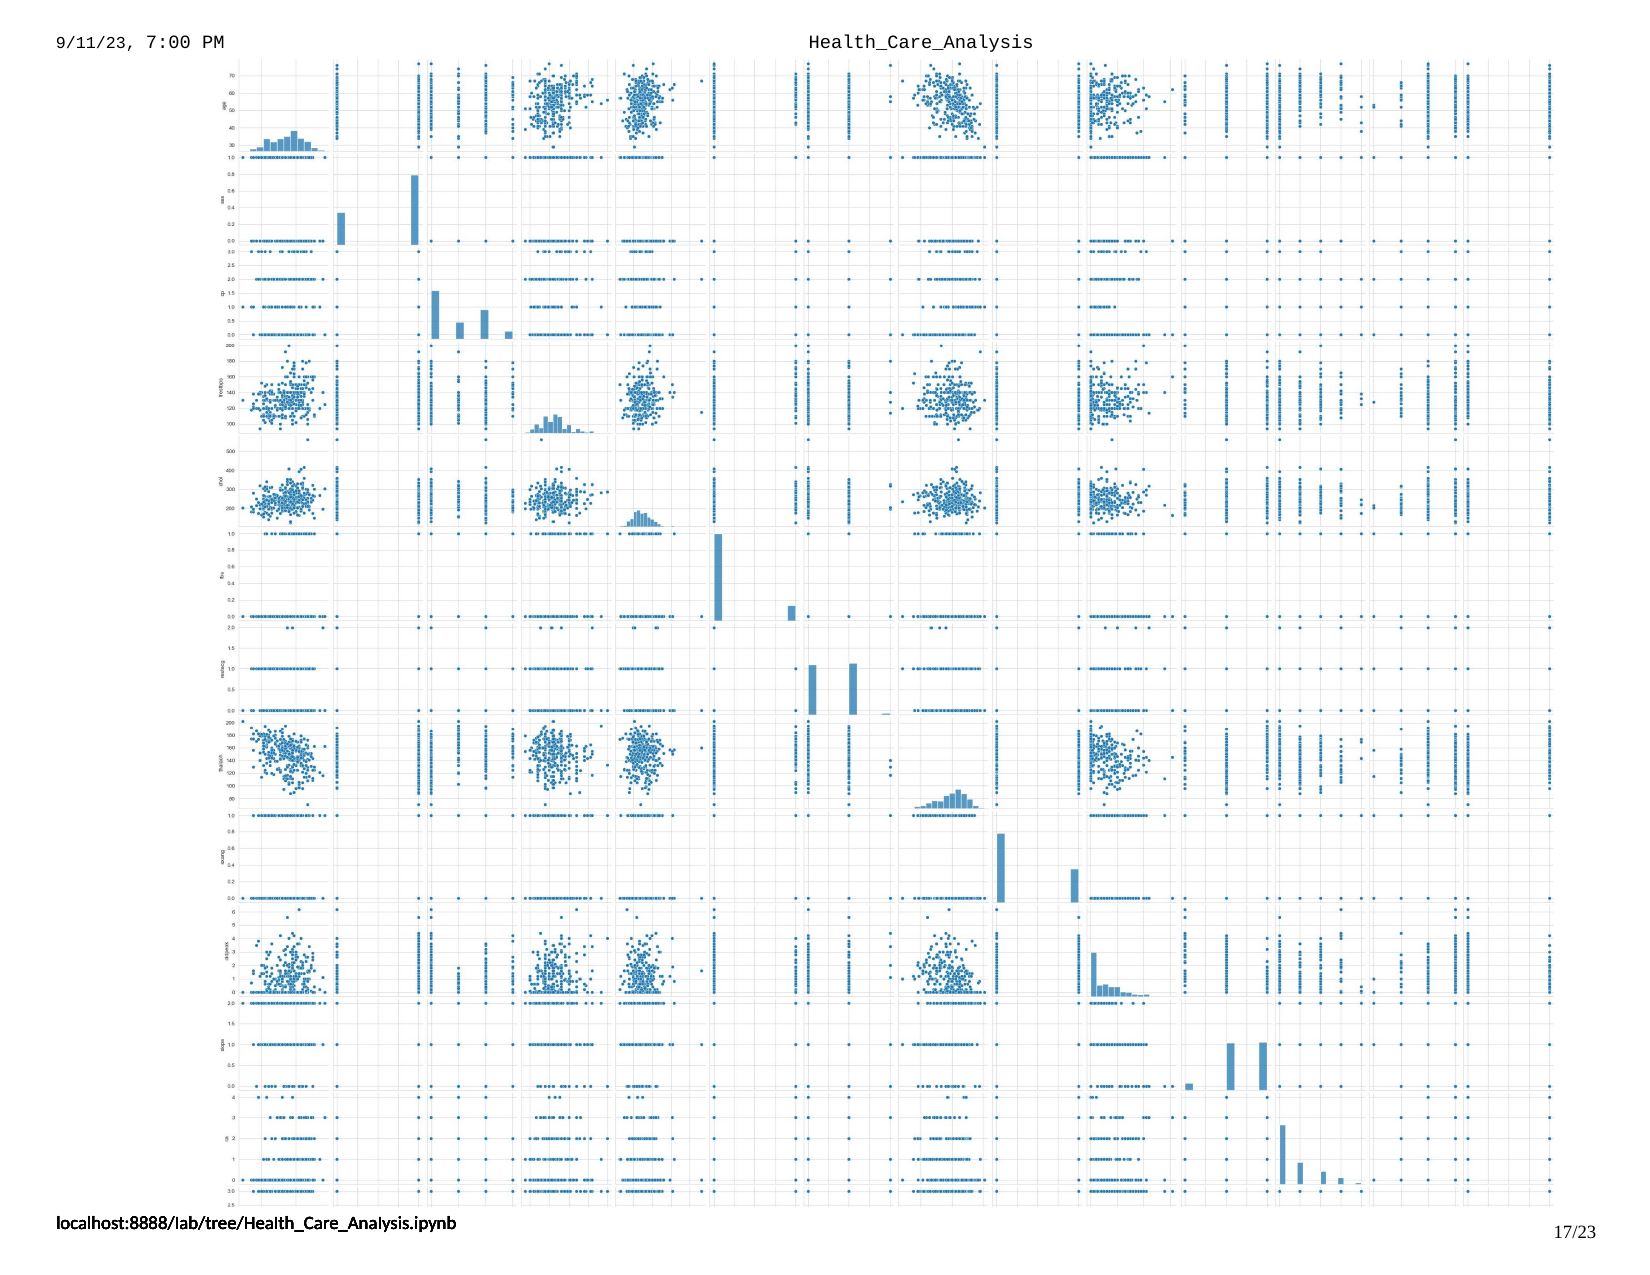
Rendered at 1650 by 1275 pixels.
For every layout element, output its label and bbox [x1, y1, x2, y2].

picture [218, 59, 1554, 1207]
